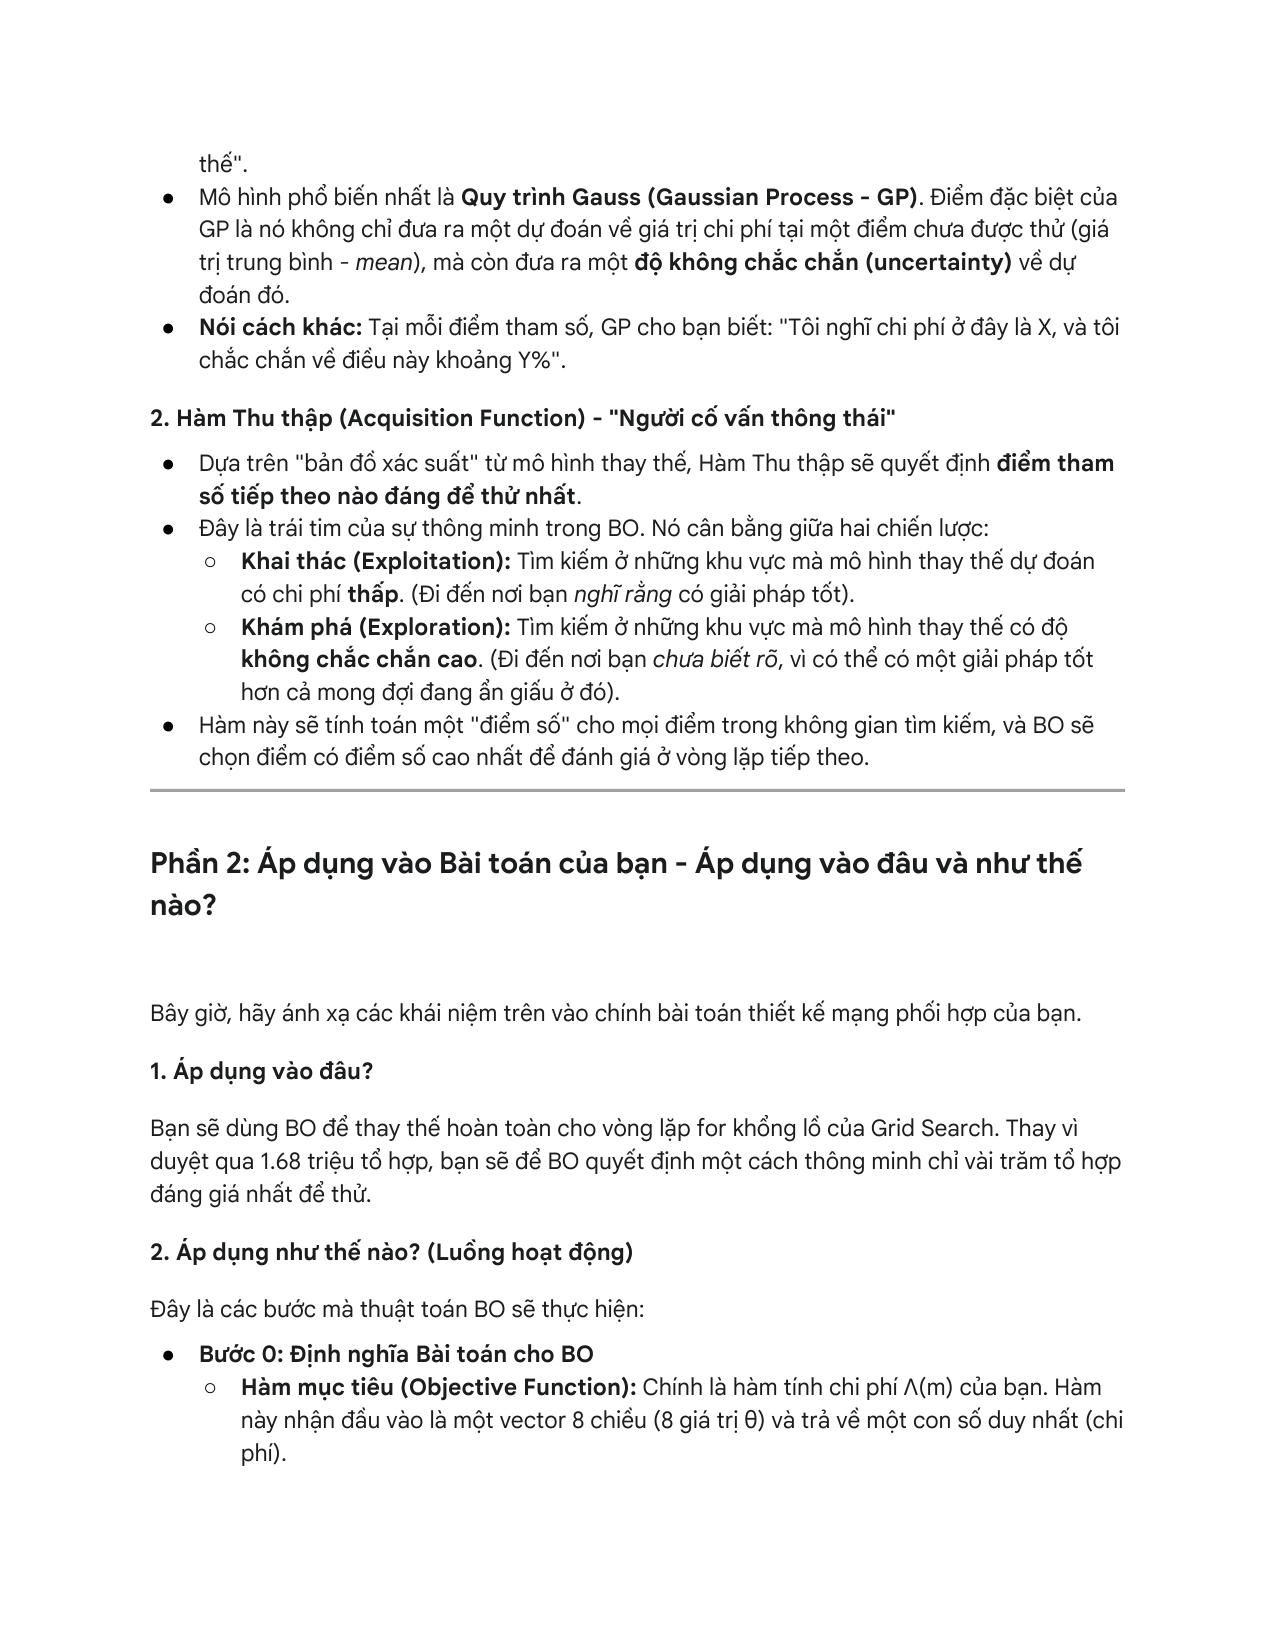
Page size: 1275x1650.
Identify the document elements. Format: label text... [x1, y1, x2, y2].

list Khai thác (Exploitation): Tìm kiếm ở những khu vực mà mô hình thay thế dự đoán có chi phí thấp. (Đi đến nơi bạn nghĩ rằng có giải pháp tốt). [203, 547, 1125, 609]
list Hàm mục tiêu (Objective Function): Chính là hàm tính chi phí Λ(m) của bạn. Hàm này nhận đầu vào là một vector 8 chiều (8 giá trị θ) và trả về một con số duy nhất (chi phí). [203, 1373, 1125, 1467]
list Hàm này sẽ tính toán một "điểm số" cho mọi điểm trong không gian tìm kiếm, và BO sẽ chọn điểm có điểm số cao nhất để đánh giá ở vòng lặp tiếp theo. [161, 711, 1125, 772]
text 2. Hàm Thu thập (Acquisition Function) - "Người cố vấn thông thái" [150, 404, 1125, 433]
list Khám phá (Exploration): Tìm kiếm ở những khu vực mà mô hình thay thế có độ không chắc chắn cao. (Đi đến nơi bạn chưa biết rõ, vì có thể có một giải pháp tốt hơn cả mong đợi đang ẩn giấu ở đó). [203, 613, 1125, 707]
list Nói cách khác: Tại mỗi điểm tham số, GP cho bạn biết: "Tôi nghĩ chi phí ở đây là X, và tôi chắc chắn về điều này khoảng Y%". [161, 313, 1125, 375]
text Đây là các bước mà thuật toán BO sẽ thực hiện: [150, 1295, 1125, 1324]
list Bước 0: Định nghĩa Bài toán cho BO [161, 1341, 1125, 1369]
list Đây là trái tim của sự thông minh trong BO. Nó cân bằng giữa hai chiến lược: [161, 514, 1125, 543]
text Bạn sẽ dùng BO để thay thế hoàn toàn cho vòng lặp for khổng lồ của Grid Search. Thay vì duyệt qua 1.68 triệu tổ hợp, bạn sẽ để BO quyết định một cách thông minh chỉ vài trăm tổ hợp đáng giá nhất để thử. [150, 1114, 1125, 1209]
text Bây giờ, hãy ánh xạ các khái niệm trên vào chính bài toán thiết kế mạng phối hợp của bạn. [150, 999, 1125, 1028]
text 2. Áp dụng như thế nào? (Luồng hoạt động) [150, 1238, 1125, 1266]
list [161, 150, 1125, 179]
subtitle Phần 2: Áp dụng vào Bài toán của bạn - Áp dụng vào đâu và như thế nào? [150, 846, 1125, 924]
text 1. Áp dụng vào đâu? [150, 1057, 1125, 1086]
list Dựa trên "bản đồ xác suất" từ mô hình thay thế, Hàm Thu thập sẽ quyết định điểm tham số tiếp theo nào đáng để thử nhất. [161, 449, 1125, 511]
list Mô hình phổ biến nhất là Quy trình Gauss (Gaussian Process - GP). Điểm đặc biệt của GP là nó không chỉ đưa ra một dự đoán về giá trị chi phí tại một điểm chưa được thử (giá trị trung bình - mean), mà còn đưa ra một độ không chắc chắn (uncertainty) về dự đoán đó. [161, 183, 1125, 309]
